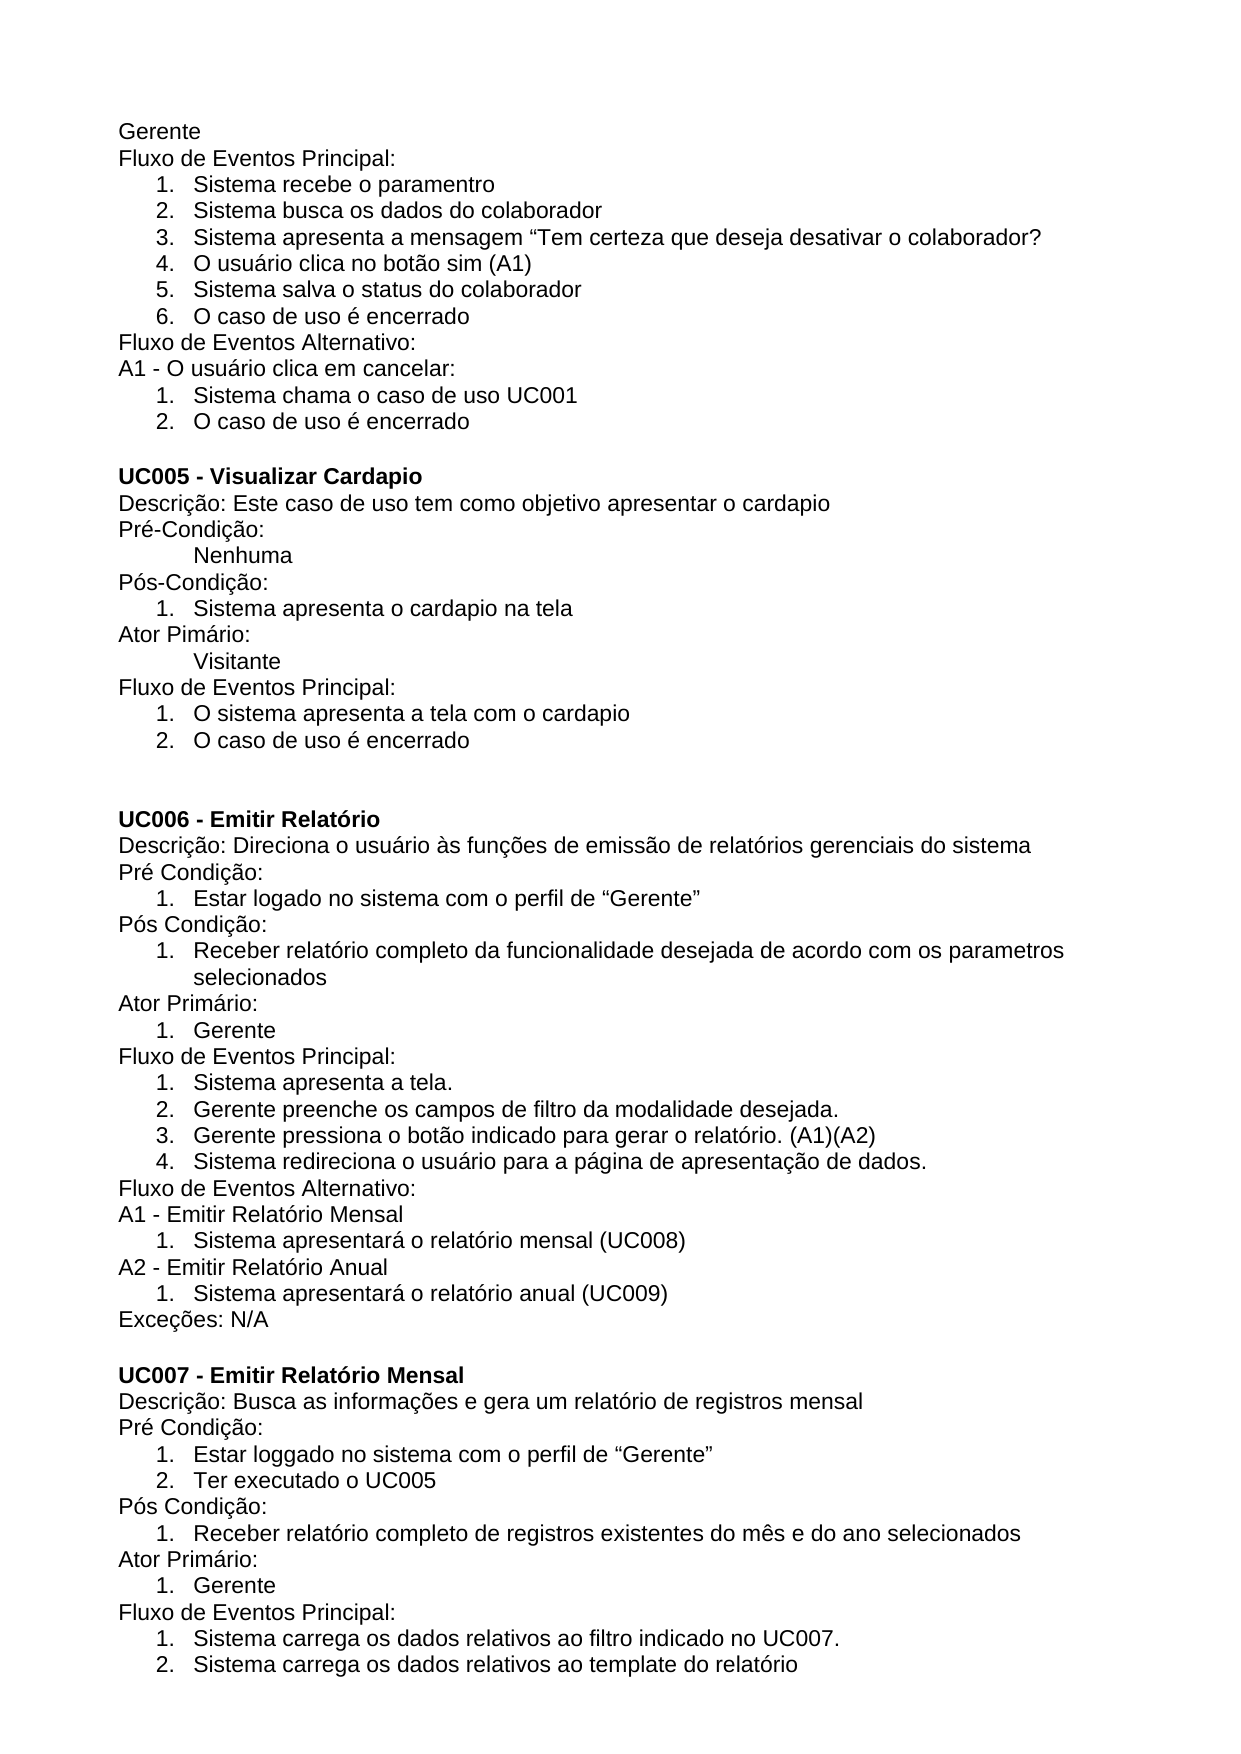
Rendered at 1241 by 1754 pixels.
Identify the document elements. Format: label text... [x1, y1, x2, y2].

text Pré Condição: [118, 858, 1122, 885]
list Sistema chama o caso de uso UC001 [156, 382, 1122, 408]
list O caso de uso é encerrado [156, 408, 1122, 434]
text Pós Condição: [118, 1493, 1122, 1520]
list Sistema apresenta a tela. [156, 1069, 1122, 1096]
text Nenhuma [118, 542, 1122, 568]
list Estar logado no sistema com o perfil de “Gerente” [156, 885, 1122, 911]
list Receber relatório completo da funcionalidade desejada de acordo com os parametros selecionados [156, 937, 1122, 990]
list O caso de uso é encerrado [156, 727, 1122, 753]
text Exceções: N/A [118, 1306, 1122, 1333]
list Sistema redireciona o usuário para a página de apresentação de dados. [156, 1148, 1122, 1175]
list Sistema carrega os dados relativos ao template do relatório [156, 1651, 1122, 1678]
list Gerente [156, 1017, 1122, 1043]
text Fluxo de Eventos Principal: [118, 144, 1122, 171]
list Sistema apresentará o relatório mensal (UC008) [156, 1227, 1122, 1254]
list Sistema carrega os dados relativos ao filtro indicado no UC007. [156, 1625, 1122, 1651]
list Sistema recebe o paramentro [156, 171, 1122, 197]
list Sistema busca os dados do colaborador [156, 197, 1122, 223]
list Estar loggado no sistema com o perfil de “Gerente” [156, 1441, 1122, 1467]
text Ator Primário: [118, 990, 1122, 1017]
text Descrição: Direciona o usuário às funções de emissão de relatórios gerenciais do sistema [118, 832, 1122, 858]
list Sistema apresentará o relatório anual (UC009) [156, 1280, 1122, 1306]
list Sistema apresenta a mensagem “Tem certeza que deseja desativar o colaborador? [156, 223, 1122, 250]
text Descrição: Este caso de uso tem como objetivo apresentar o cardapio [118, 489, 1122, 516]
list O sistema apresenta a tela com o cardapio [156, 700, 1122, 727]
list Receber relatório completo de registros existentes do mês e do ano selecionados [156, 1520, 1122, 1546]
text Fluxo de Eventos Principal: [118, 1599, 1122, 1625]
list Gerente [156, 1572, 1122, 1599]
text A1 - O usuário clica em cancelar: [118, 355, 1122, 382]
text Fluxo de Eventos Principal: [118, 1043, 1122, 1069]
list O caso de uso é encerrado [156, 303, 1122, 329]
list Gerente preenche os campos de filtro da modalidade desejada. [156, 1096, 1122, 1122]
list Sistema salva o status do colaborador [156, 276, 1122, 303]
text Ator Primário: [118, 1546, 1122, 1572]
text Pré Condição: [118, 1414, 1122, 1441]
text UC006 - Emitir Relatório [118, 806, 1122, 832]
text Fluxo de Eventos Alternativo: [118, 329, 1122, 355]
text Visitante [118, 648, 1122, 674]
text UC005 - Visualizar Cardapio [118, 463, 1122, 489]
text Pré-Condição: [118, 516, 1122, 542]
text Gerente [118, 118, 1122, 144]
text Descrição: Busca as informações e gera um relatório de registros mensal [118, 1388, 1122, 1414]
list Gerente pressiona o botão indicado para gerar o relatório. (A1)(A2) [156, 1122, 1122, 1148]
text A2 - Emitir Relatório Anual [118, 1254, 1122, 1280]
text Pós Condição: [118, 911, 1122, 937]
text Ator Pimário: [118, 621, 1122, 648]
text Fluxo de Eventos Principal: [118, 674, 1122, 700]
text UC007 - Emitir Relatório Mensal [118, 1362, 1122, 1388]
text Fluxo de Eventos Alternativo: [118, 1175, 1122, 1201]
list O usuário clica no botão sim (A1) [156, 250, 1122, 276]
list Ter executado o UC005 [156, 1467, 1122, 1493]
text A1 - Emitir Relatório Mensal [118, 1201, 1122, 1227]
list Sistema apresenta o cardapio na tela [156, 595, 1122, 621]
text Pós-Condição: [118, 568, 1122, 595]
